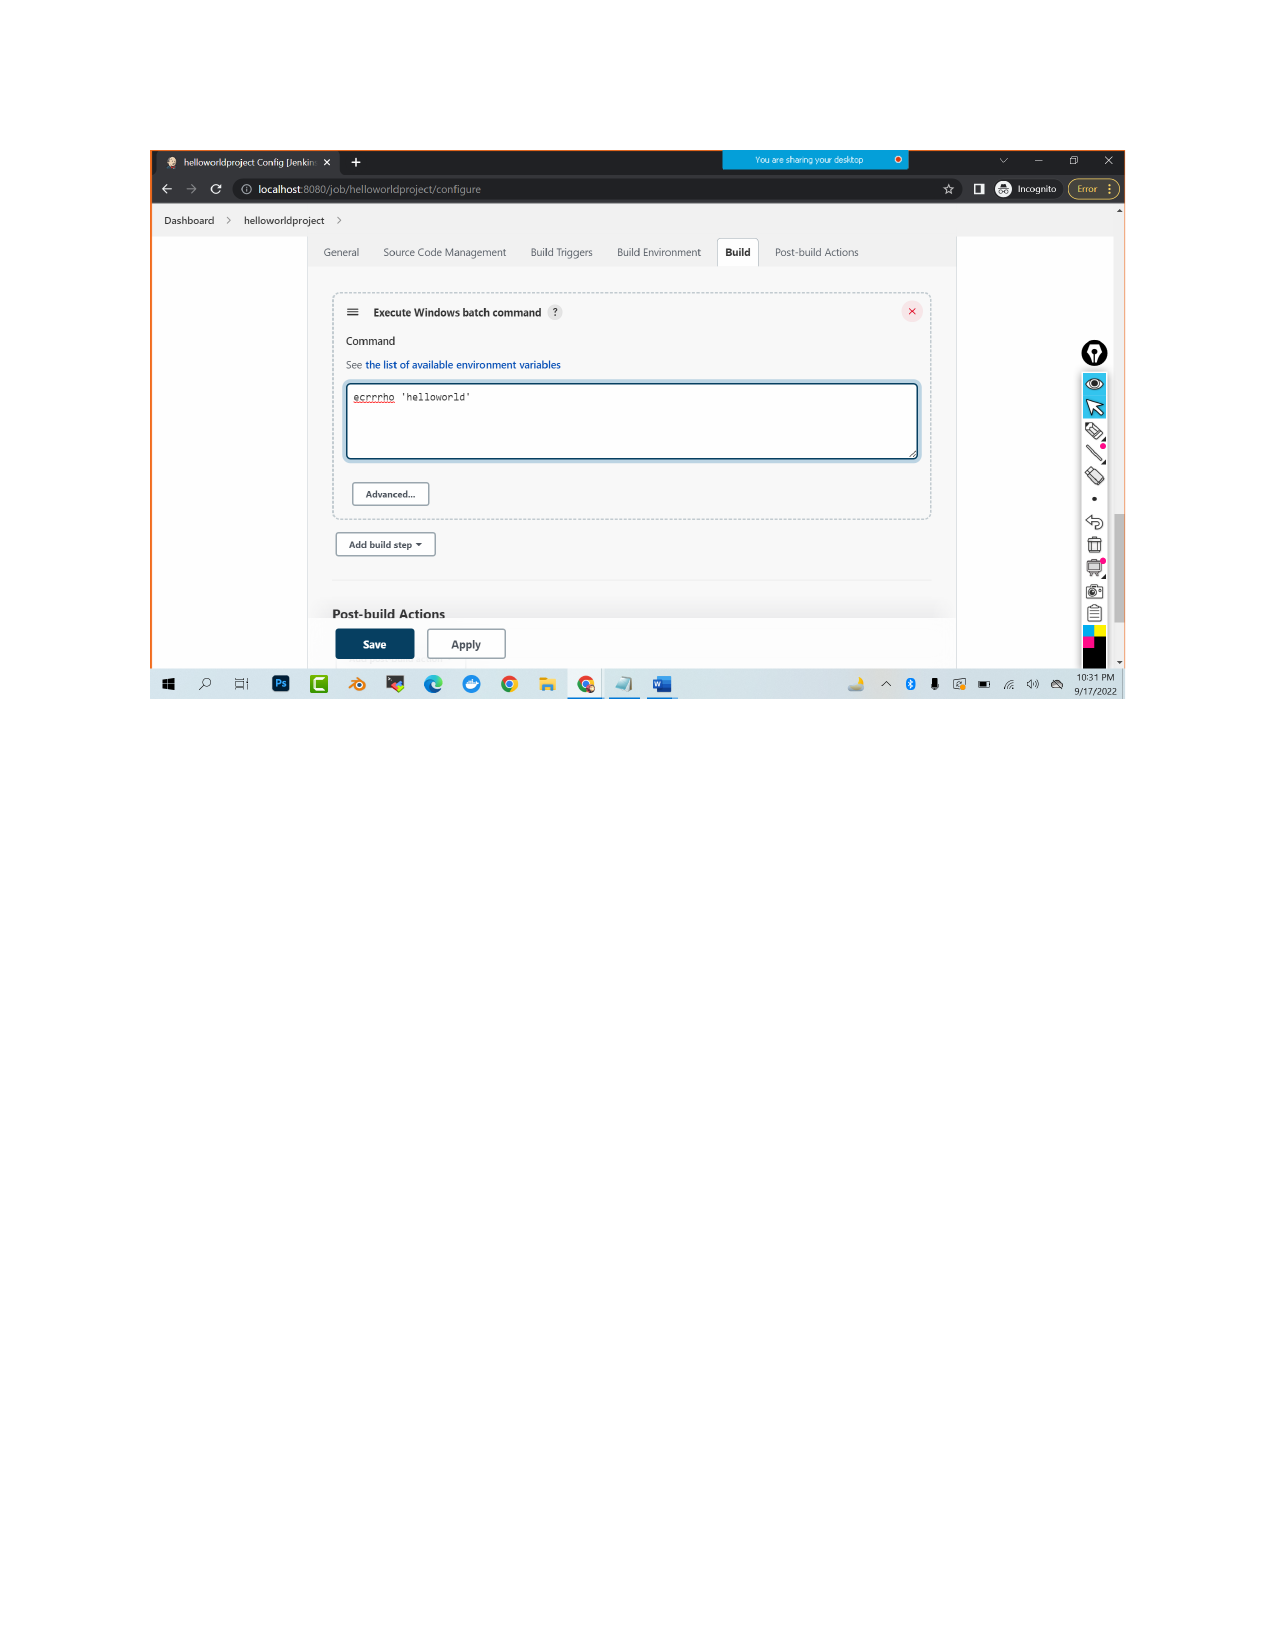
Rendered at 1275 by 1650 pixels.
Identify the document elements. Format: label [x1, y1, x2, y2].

picture [150, 150, 1125, 699]
